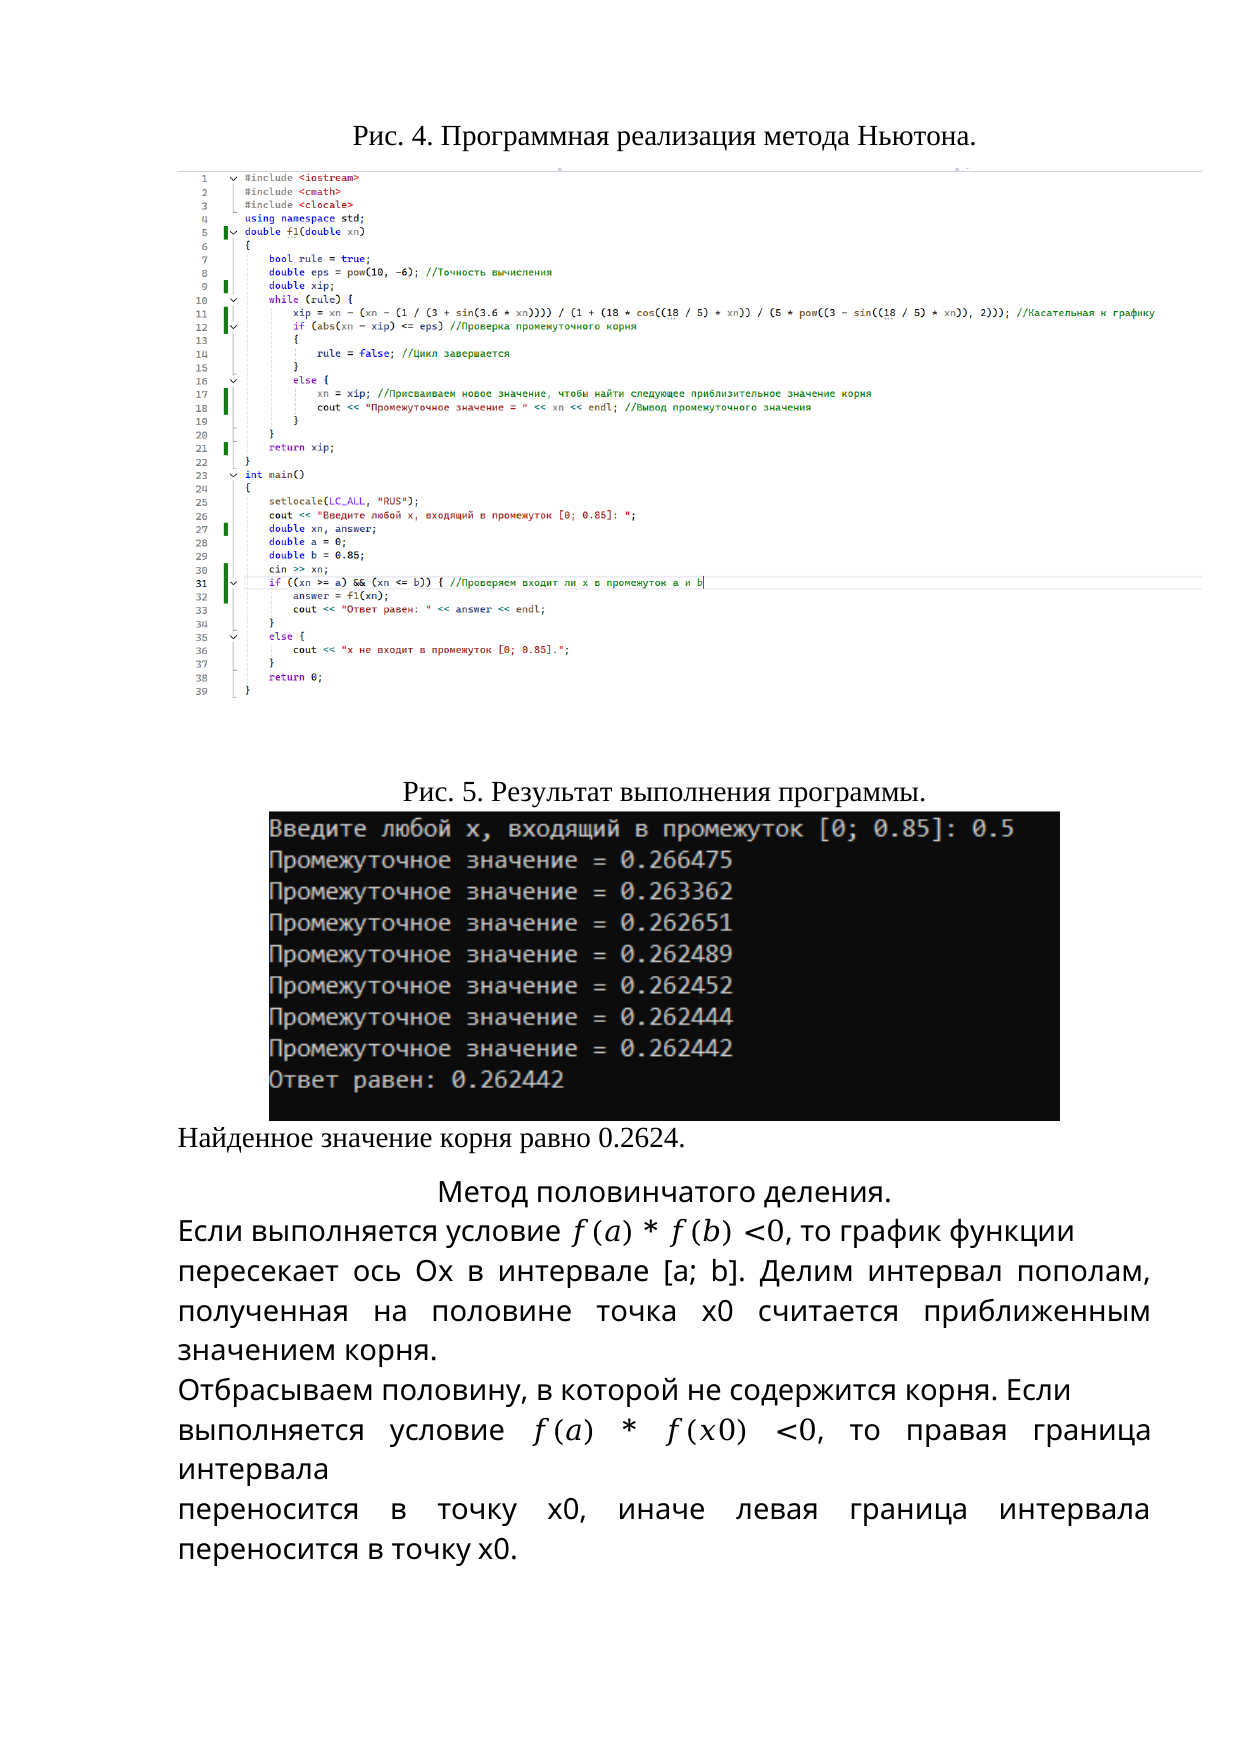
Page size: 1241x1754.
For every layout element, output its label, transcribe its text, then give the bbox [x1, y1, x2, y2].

text Найденное значение корня равно 0.2624. [177, 1121, 1152, 1154]
text выполняется условие 𝑓(𝑎) * 𝑓(𝑥0) <0, то правая граница интервала [177, 1409, 1152, 1488]
text пересекает ось Ox в интервале [a; b]. Делим интервал пополам, полученная на половине точка x0 считается приближенным значением корня. [177, 1250, 1152, 1369]
picture [269, 808, 1060, 1121]
text Отбрасываем половину, в которой не содержится корня. Если [177, 1369, 1152, 1409]
text Метод половинчатого деления. [177, 1171, 1152, 1211]
text Рис. 4. Программная реализация метода Ньютона. [177, 118, 1152, 152]
picture [177, 168, 1202, 713]
text переносится в точку x0, иначе левая граница интервала переносится в точку x0. [177, 1488, 1152, 1568]
text Если выполняется условие 𝑓(𝑎) * 𝑓(𝑏) <0, то график функции [177, 1211, 1152, 1250]
text Рис. 5. Результат выполнения программы. [177, 774, 1152, 808]
